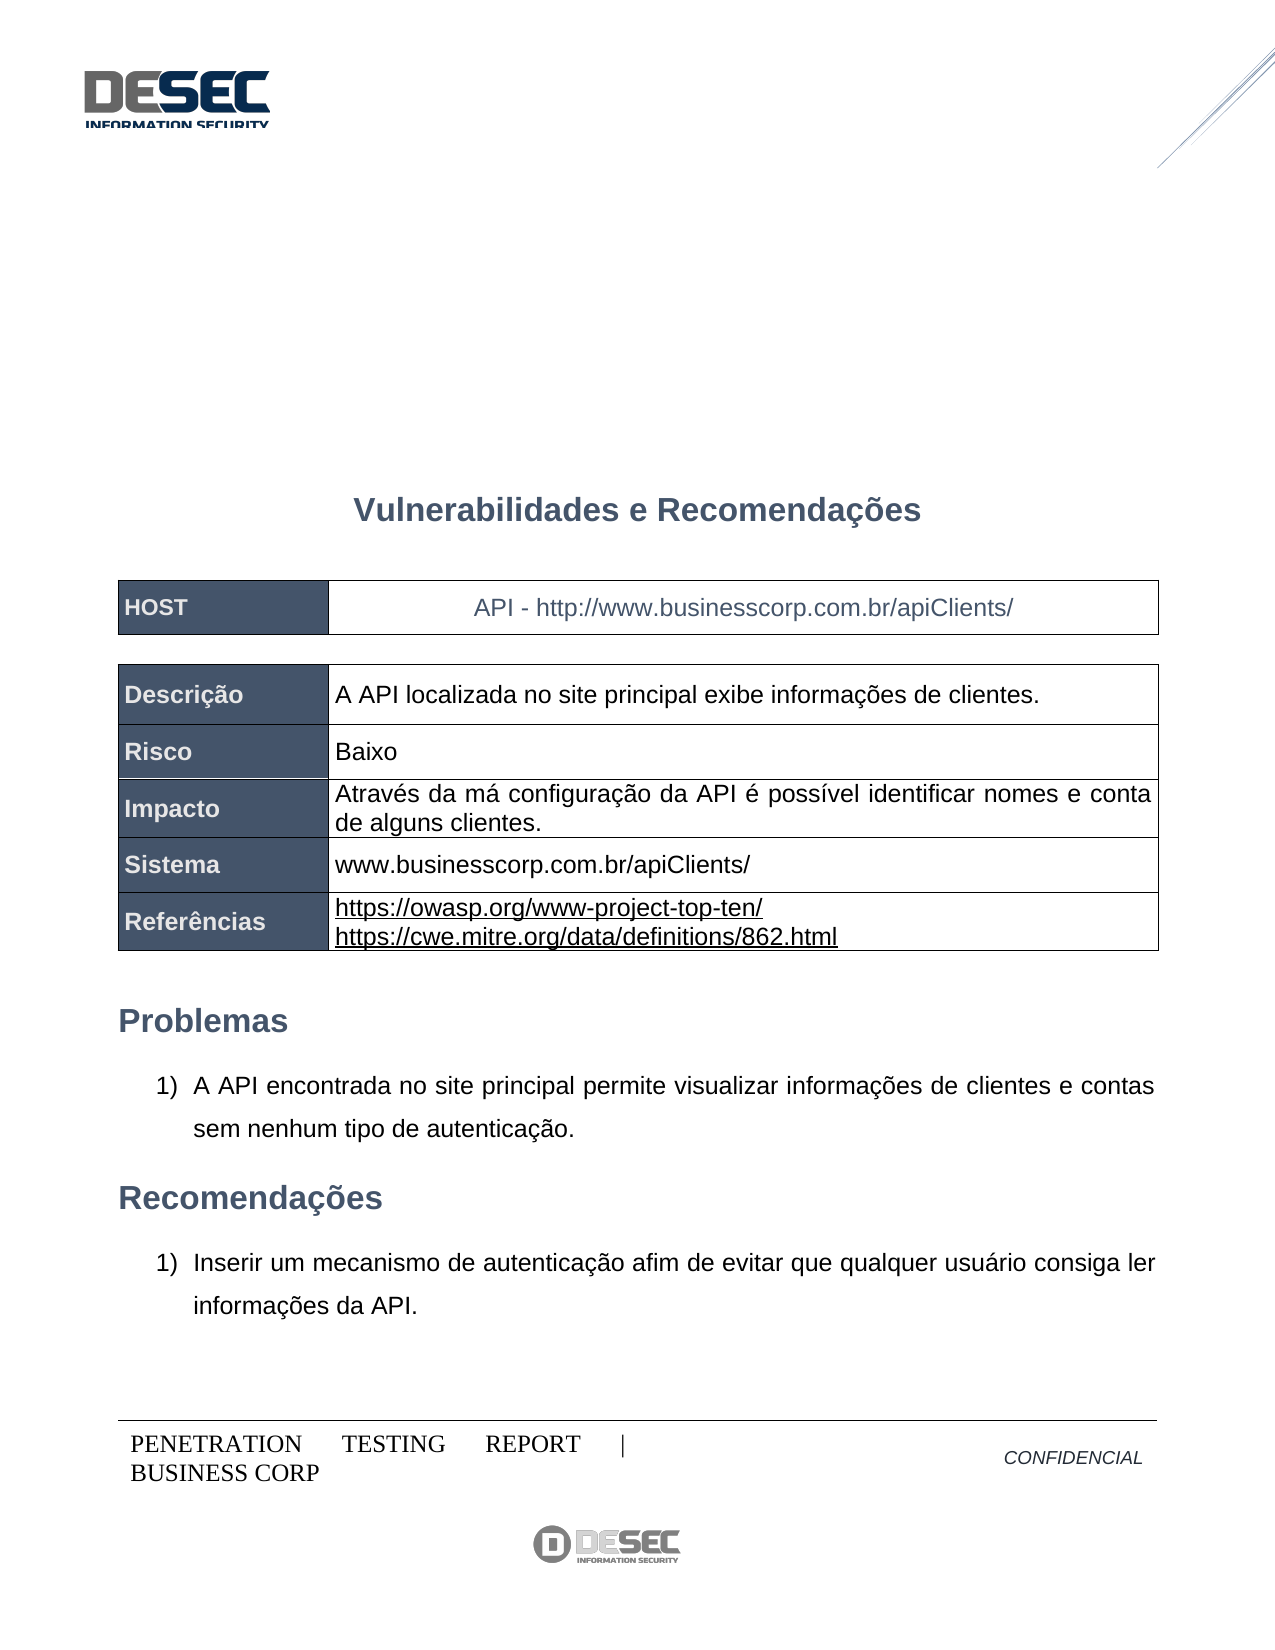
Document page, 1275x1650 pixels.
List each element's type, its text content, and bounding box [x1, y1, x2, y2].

table_header Descrição [119, 665, 328, 724]
picture [531, 1520, 682, 1567]
table_cell www.businesscorp.com.br/apiClients/ [329, 838, 1158, 892]
subtitle Problemas [118, 1001, 1157, 1039]
table_cell Através da má configuração da API é possível identificar nomes e conta de alguns clientes. [329, 780, 1158, 837]
subtitle Vulnerabilidades e Recomendações [118, 490, 1157, 567]
table_cell Sistema [119, 838, 328, 892]
list A API encontrada no site principal permite visualizar informações de clientes e contas sem nenhum tipo de autenticação. [156, 1071, 1157, 1143]
picture [84, 71, 270, 128]
subtitle Recomendações [118, 1178, 1157, 1217]
table_header A API localizada no site principal exibe informações de clientes. [329, 665, 1158, 724]
table_cell https://owasp.org/www-project-top-ten/ https://cwe.mitre.org/data/definitions/862.html [329, 893, 1158, 950]
table_cell Referências [119, 893, 328, 950]
table_cell Risco [119, 725, 328, 778]
list Inserir um mecanismo de autenticação afim de evitar que qualquer usuário consiga ler informações da API. [156, 1248, 1157, 1320]
table_cell Baixo [329, 725, 1158, 778]
table_header API - http://www.businesscorp.com.br/apiClients/ [329, 581, 1158, 634]
table_header HOST [119, 581, 328, 634]
table_cell Impacto [119, 780, 328, 837]
